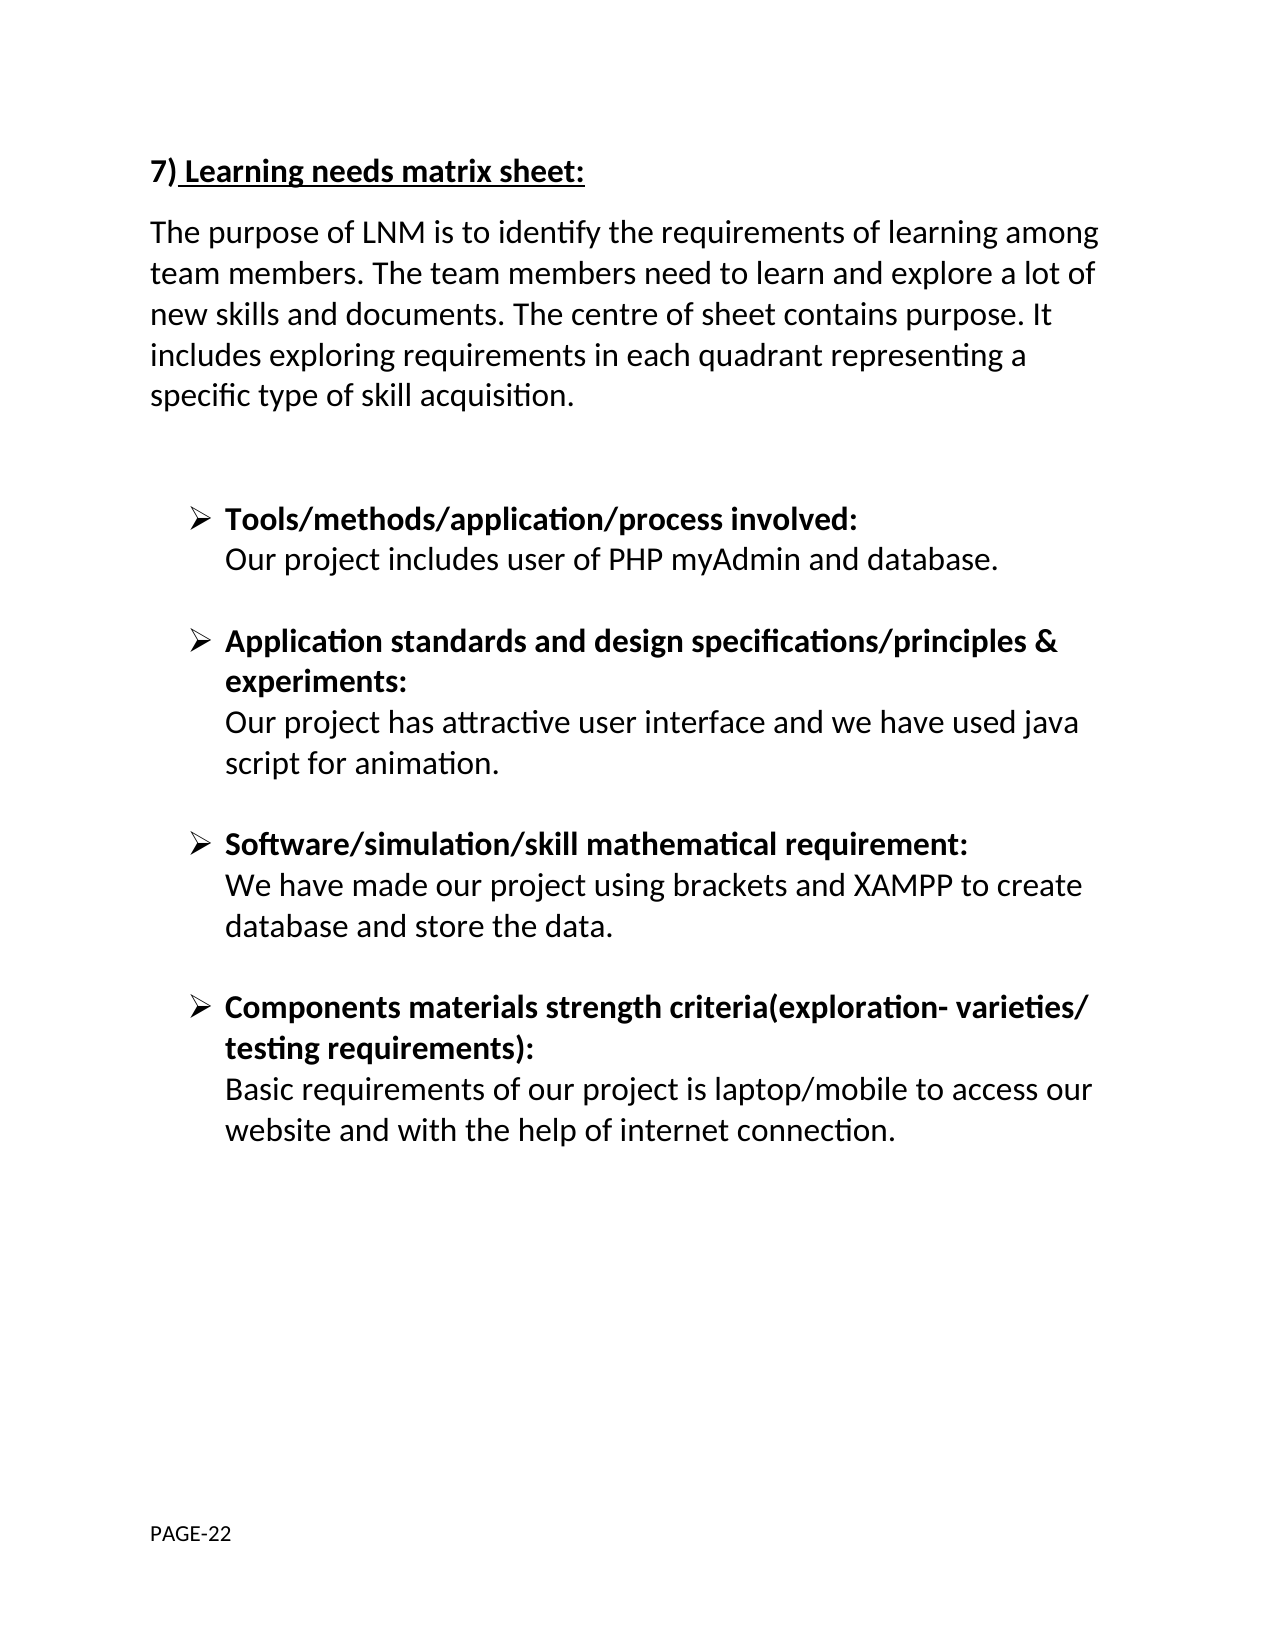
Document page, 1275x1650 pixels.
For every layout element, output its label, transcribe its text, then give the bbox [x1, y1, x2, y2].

list Our project includes user of PHP myAdmin and database. [225, 538, 1125, 579]
text 7) Learning needs matrix sheet: [150, 150, 1125, 191]
text The purpose of LNM is to identify the requirements of learning among team members. The team members need to learn and explore a lot of new skills and documents. The centre of sheet contains purpose. It includes exploring requirements in each quadrant representing a specific type of skill acquisition. [150, 212, 1125, 415]
list Application standards and design specifications/principles & experiments: [187, 620, 1125, 701]
list We have made our project using brackets and XAMPP to create database and store the data. [225, 864, 1125, 946]
list Basic requirements of our project is laptop/mobile to access our website and with the help of internet connection. [225, 1068, 1125, 1149]
list Components materials strength criteria(exploration- varieties/ testing requirements): [187, 986, 1125, 1068]
list Software/simulation/skill mathematical requirement: [187, 823, 1125, 864]
list Tools/methods/application/process involved: [187, 498, 1125, 538]
list Our project has attractive user interface and we have used java script for animation. [225, 701, 1125, 783]
